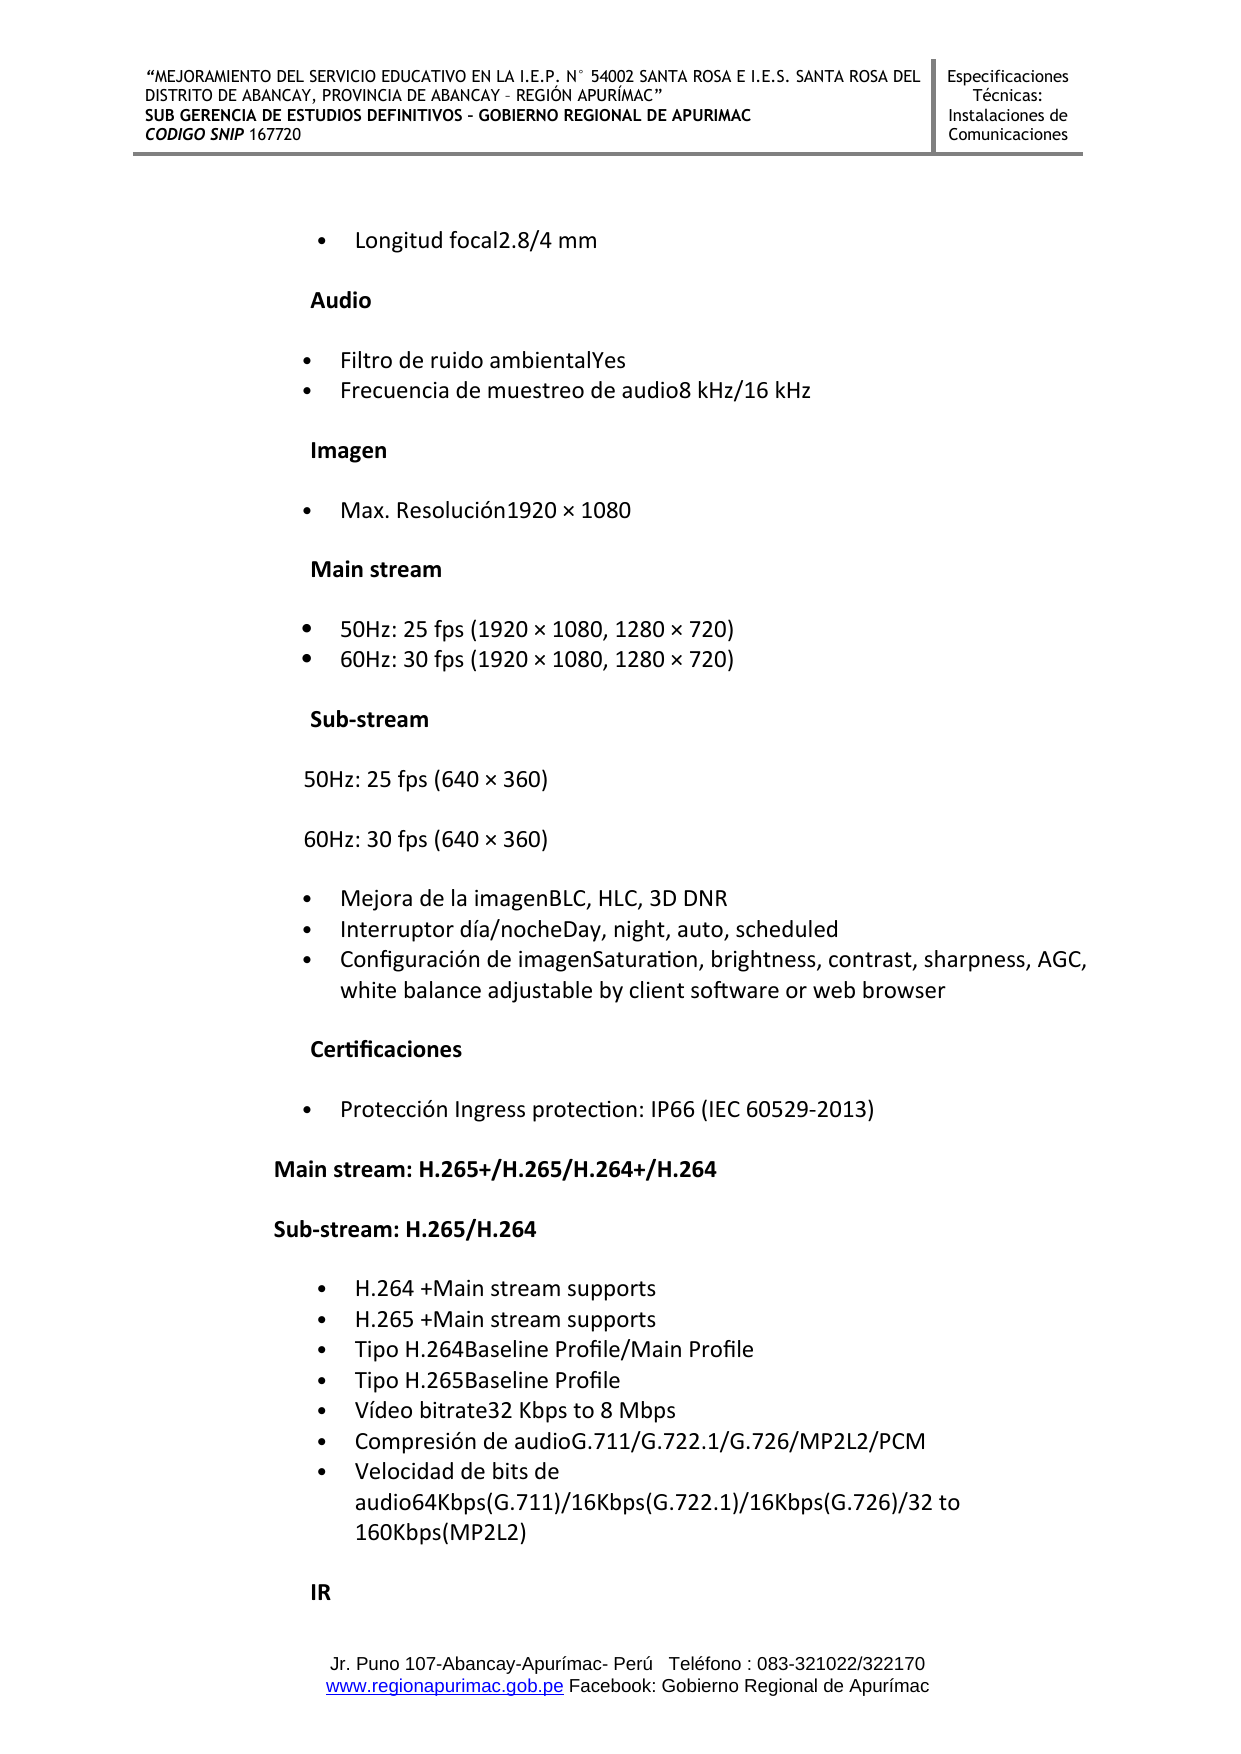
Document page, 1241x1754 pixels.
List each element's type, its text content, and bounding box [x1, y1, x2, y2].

list 60Hz: 30 fps (1920 × 1080, 1280 × 720) [302, 644, 1122, 674]
text Main stream [310, 553, 1122, 584]
text Audio [310, 284, 1122, 315]
list Compresión de audioG.711/G.722.1/G.726/MP2L2/PCM [318, 1425, 1122, 1456]
text 50Hz: 25 fps (640 × 360) [303, 763, 1122, 793]
list Tipo H.264Baseline Profile/Main Profile [318, 1333, 1122, 1364]
list Longitud focal2.8/4 mm [318, 224, 1122, 255]
text IR [310, 1576, 1122, 1607]
list Frecuencia de muestreo de audio8 kHz/16 kHz [303, 374, 1122, 405]
text Sub-stream: H.265/H.264 [274, 1213, 1122, 1243]
list Max. Resolución1920 × 1080 [303, 494, 1122, 524]
text Imagen [310, 434, 1122, 464]
text Main stream: H.265+/H.265/H.264+/H.264 [274, 1153, 1122, 1183]
list Vídeo bitrate32 Kbps to 8 Mbps [318, 1394, 1122, 1425]
list H.265 +Main stream supports [318, 1303, 1122, 1333]
list H.264 +Main stream supports [318, 1272, 1122, 1303]
list 50Hz: 25 fps (1920 × 1080, 1280 × 720) [302, 613, 1122, 644]
list Protección Ingress protection: IP66 (IEC 60529-2013) [303, 1093, 1122, 1124]
list Tipo H.265Baseline Profile [318, 1364, 1122, 1394]
text 60Hz: 30 fps (640 × 360) [303, 823, 1122, 853]
list Configuración de imagenSaturation, brightness, contrast, sharpness, AGC, white balance adjustable by client software or web browser [303, 943, 1122, 1004]
text Certificaciones [310, 1034, 1122, 1064]
list Filtro de ruido ambientalYes [303, 344, 1122, 374]
text Sub-stream [310, 703, 1122, 734]
list Mejora de la imagenBLC, HLC, 3D DNR [303, 882, 1122, 913]
list Interruptor día/nocheDay, night, auto, scheduled [303, 913, 1122, 943]
list Velocidad de bits de audio64Kbps(G.711)/16Kbps(G.722.1)/16Kbps(G.726)/32 to 160Kbps(MP2L2) [318, 1456, 1122, 1547]
